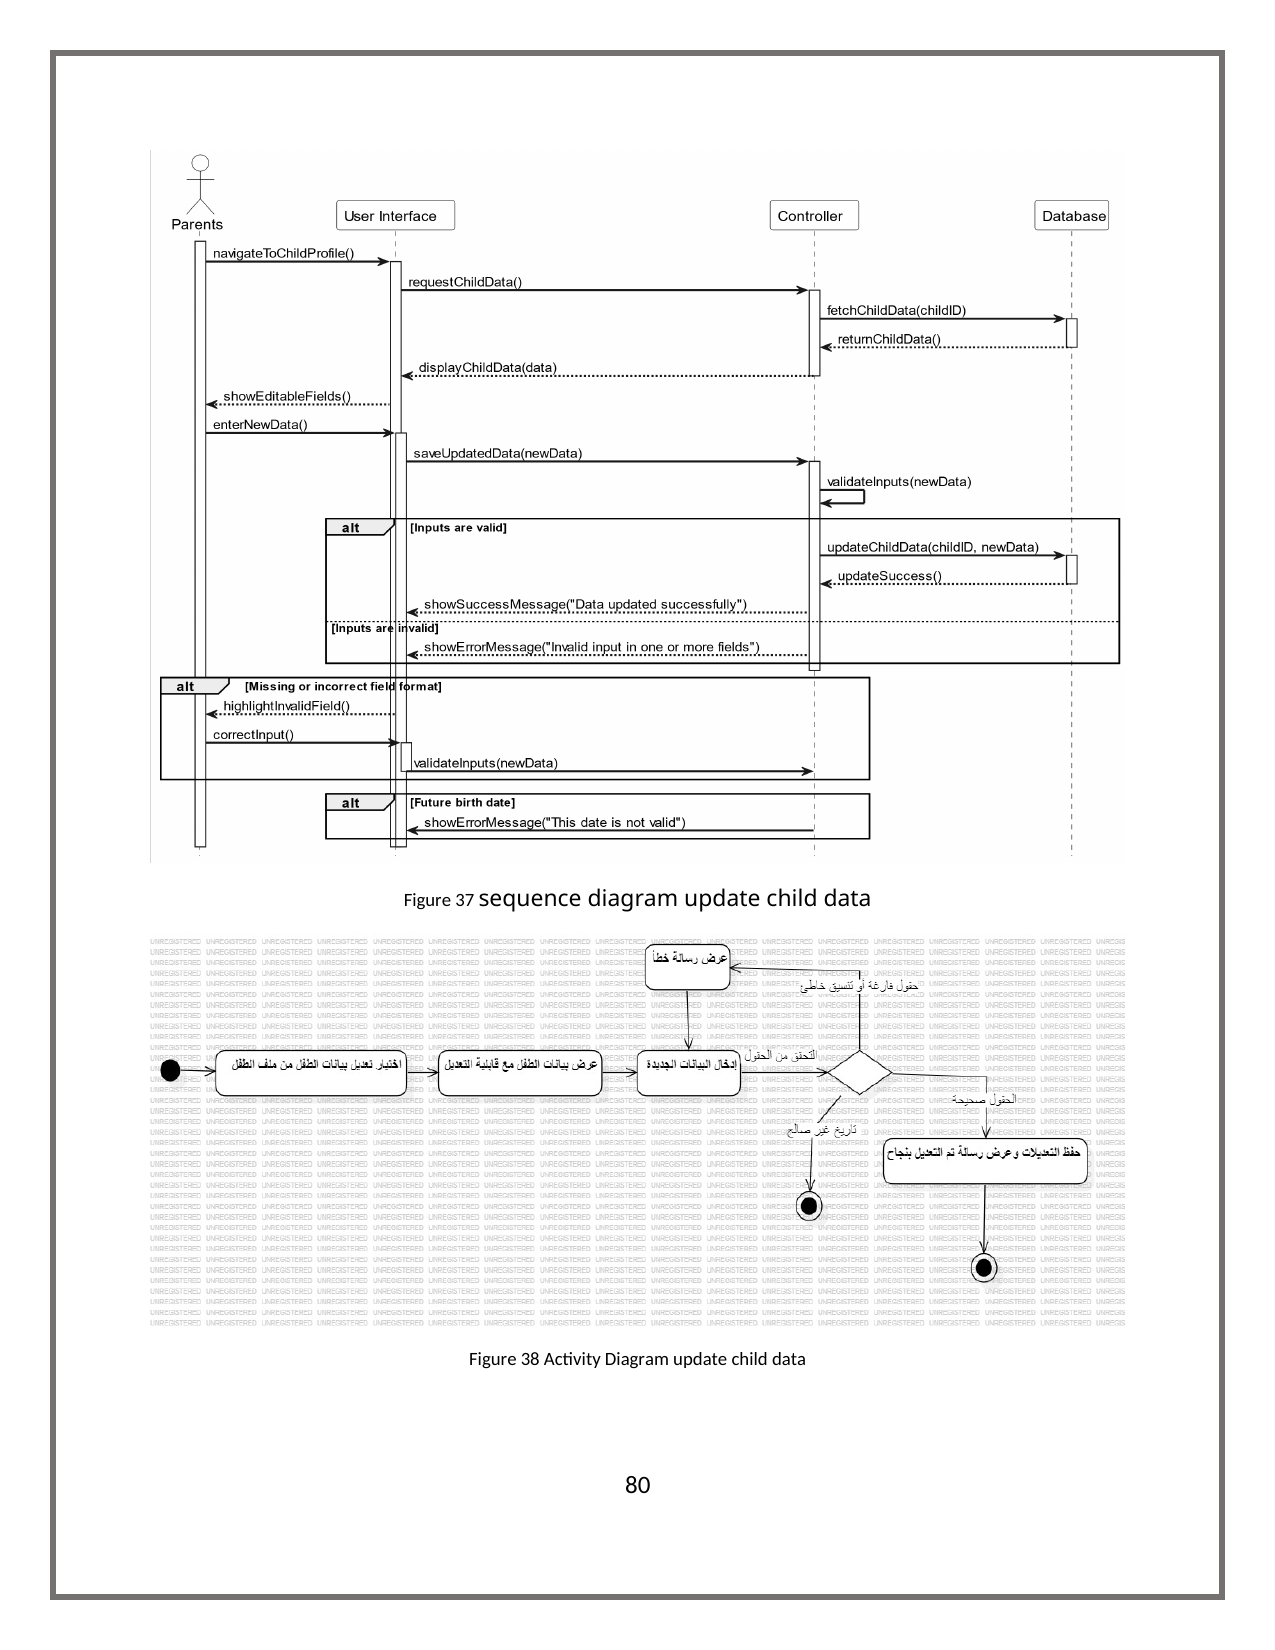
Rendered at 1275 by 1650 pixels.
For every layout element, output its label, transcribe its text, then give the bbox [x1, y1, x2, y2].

picture [150, 933, 1125, 1326]
text Figure 38 Activity Diagram update child data [150, 1347, 1125, 1370]
picture [150, 150, 1125, 863]
text Figure 37 sequence diagram update child data [150, 882, 1125, 913]
